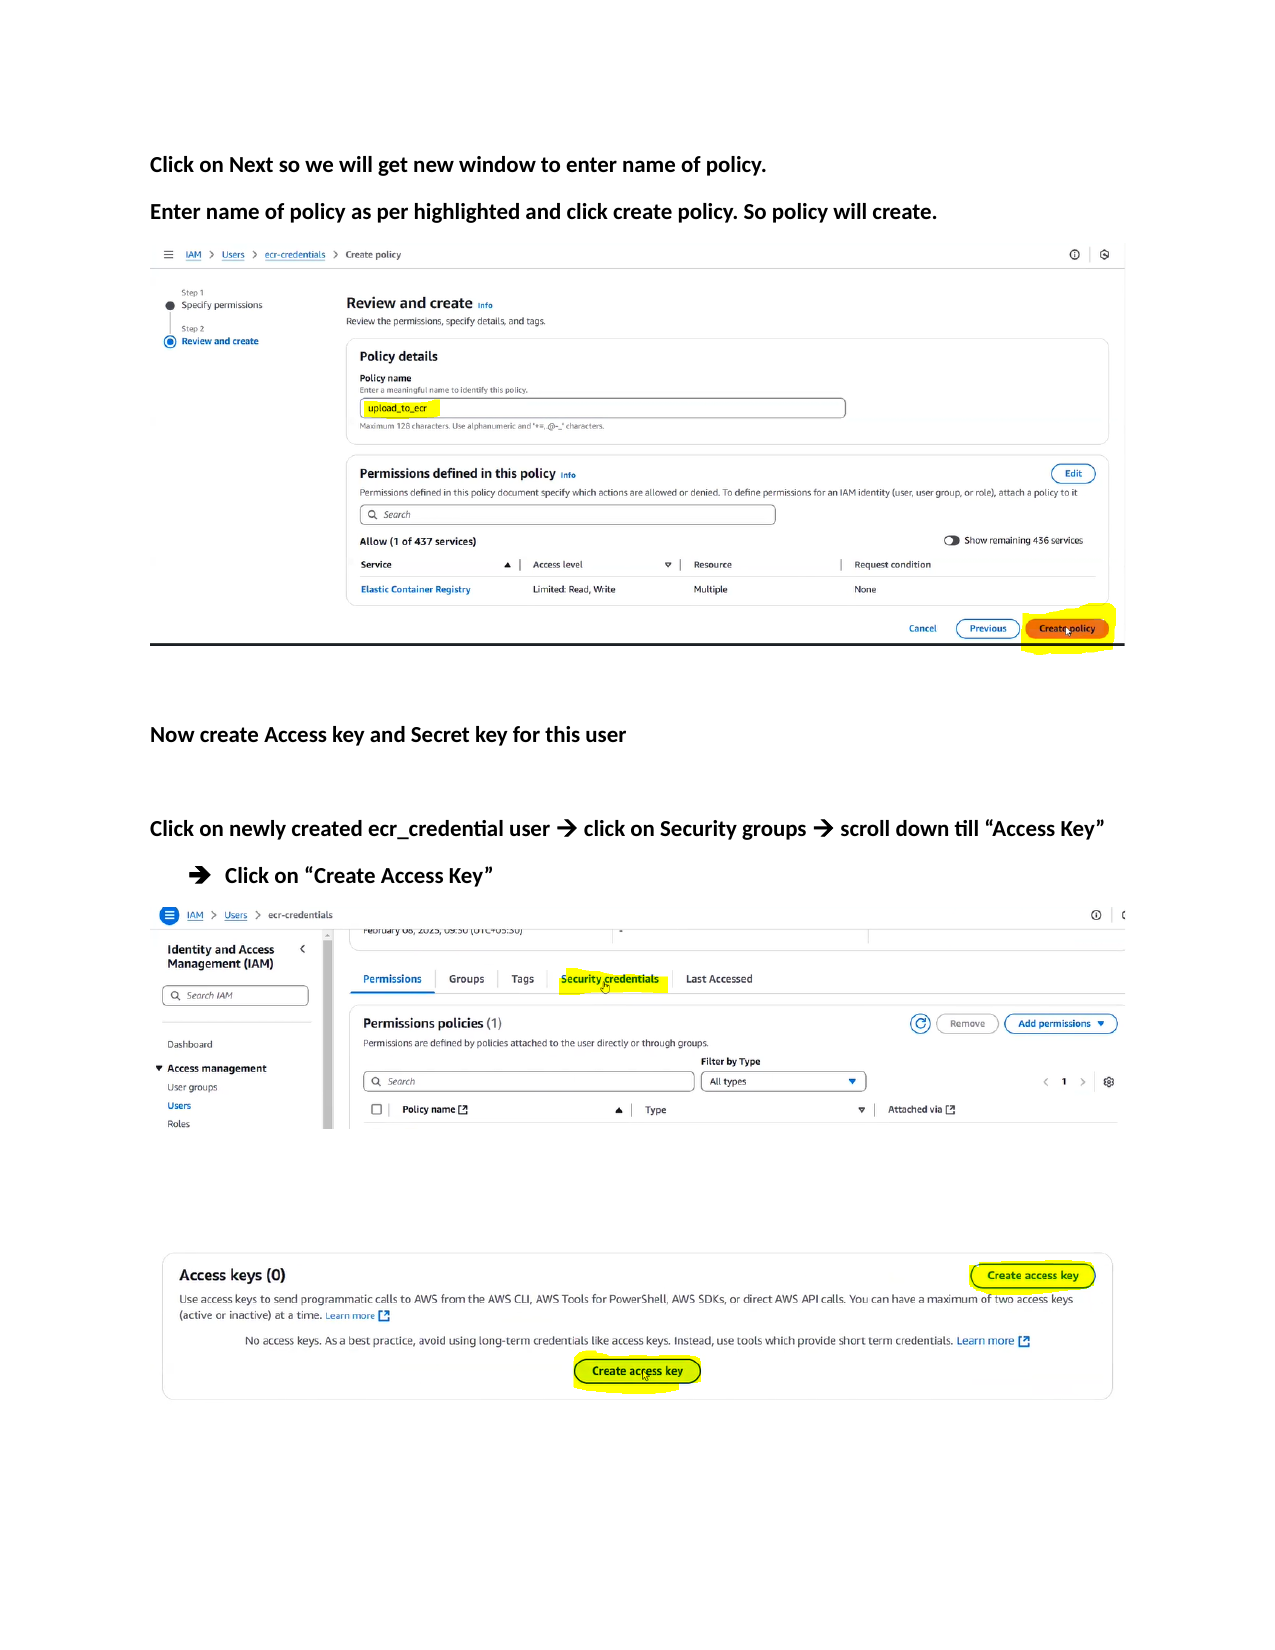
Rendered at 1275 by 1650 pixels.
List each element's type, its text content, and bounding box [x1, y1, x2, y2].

text Now create Access key and Secret key for this user [150, 720, 1125, 748]
list Click on “Create Access Key” [187, 861, 1125, 889]
picture [150, 243, 1125, 655]
picture [150, 907, 1125, 1129]
text Click on Next so we will get new window to enter name of policy. [150, 150, 1125, 178]
text Enter name of policy as per highlighted and click create policy. So policy will create. [150, 197, 1125, 225]
picture [150, 1241, 1125, 1412]
text Click on newly created ecr_credential user click on Security groups scroll down till “Access Key” [150, 814, 1125, 842]
